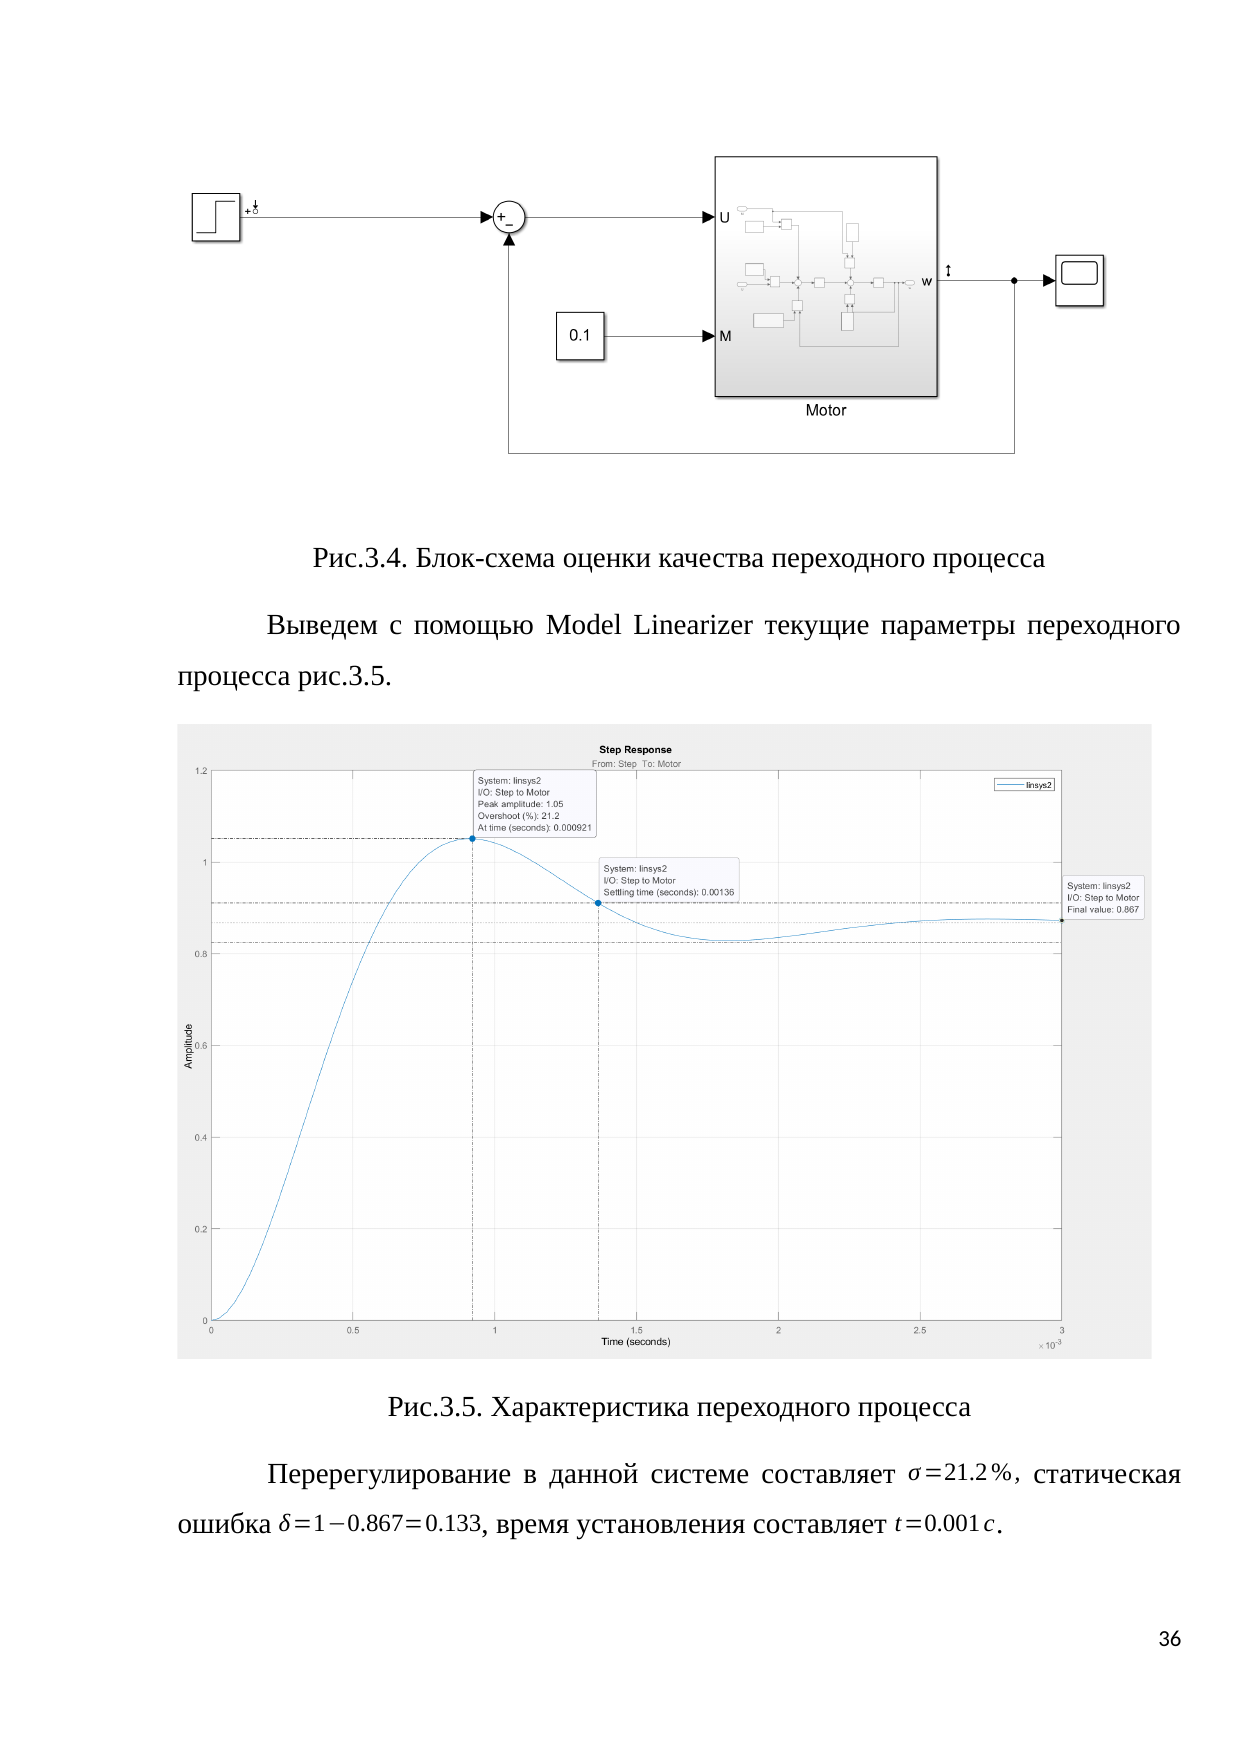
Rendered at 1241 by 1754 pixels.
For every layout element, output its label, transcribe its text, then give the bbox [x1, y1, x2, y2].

picture [177, 724, 1152, 1359]
text Выведем с помощью Model Linearizer текущие параметры переходного процесса рис.3.5. [177, 607, 1181, 691]
text Перерегулирование в данной системе составляет статическая ошибка , время установления составляет . [177, 1456, 1181, 1540]
text Рис.3.5. Характеристика переходного процесса [177, 1389, 1181, 1422]
text Рис.3.4. Блок-схема оценки качества переходного процесса [177, 540, 1181, 574]
picture [177, 118, 1152, 510]
